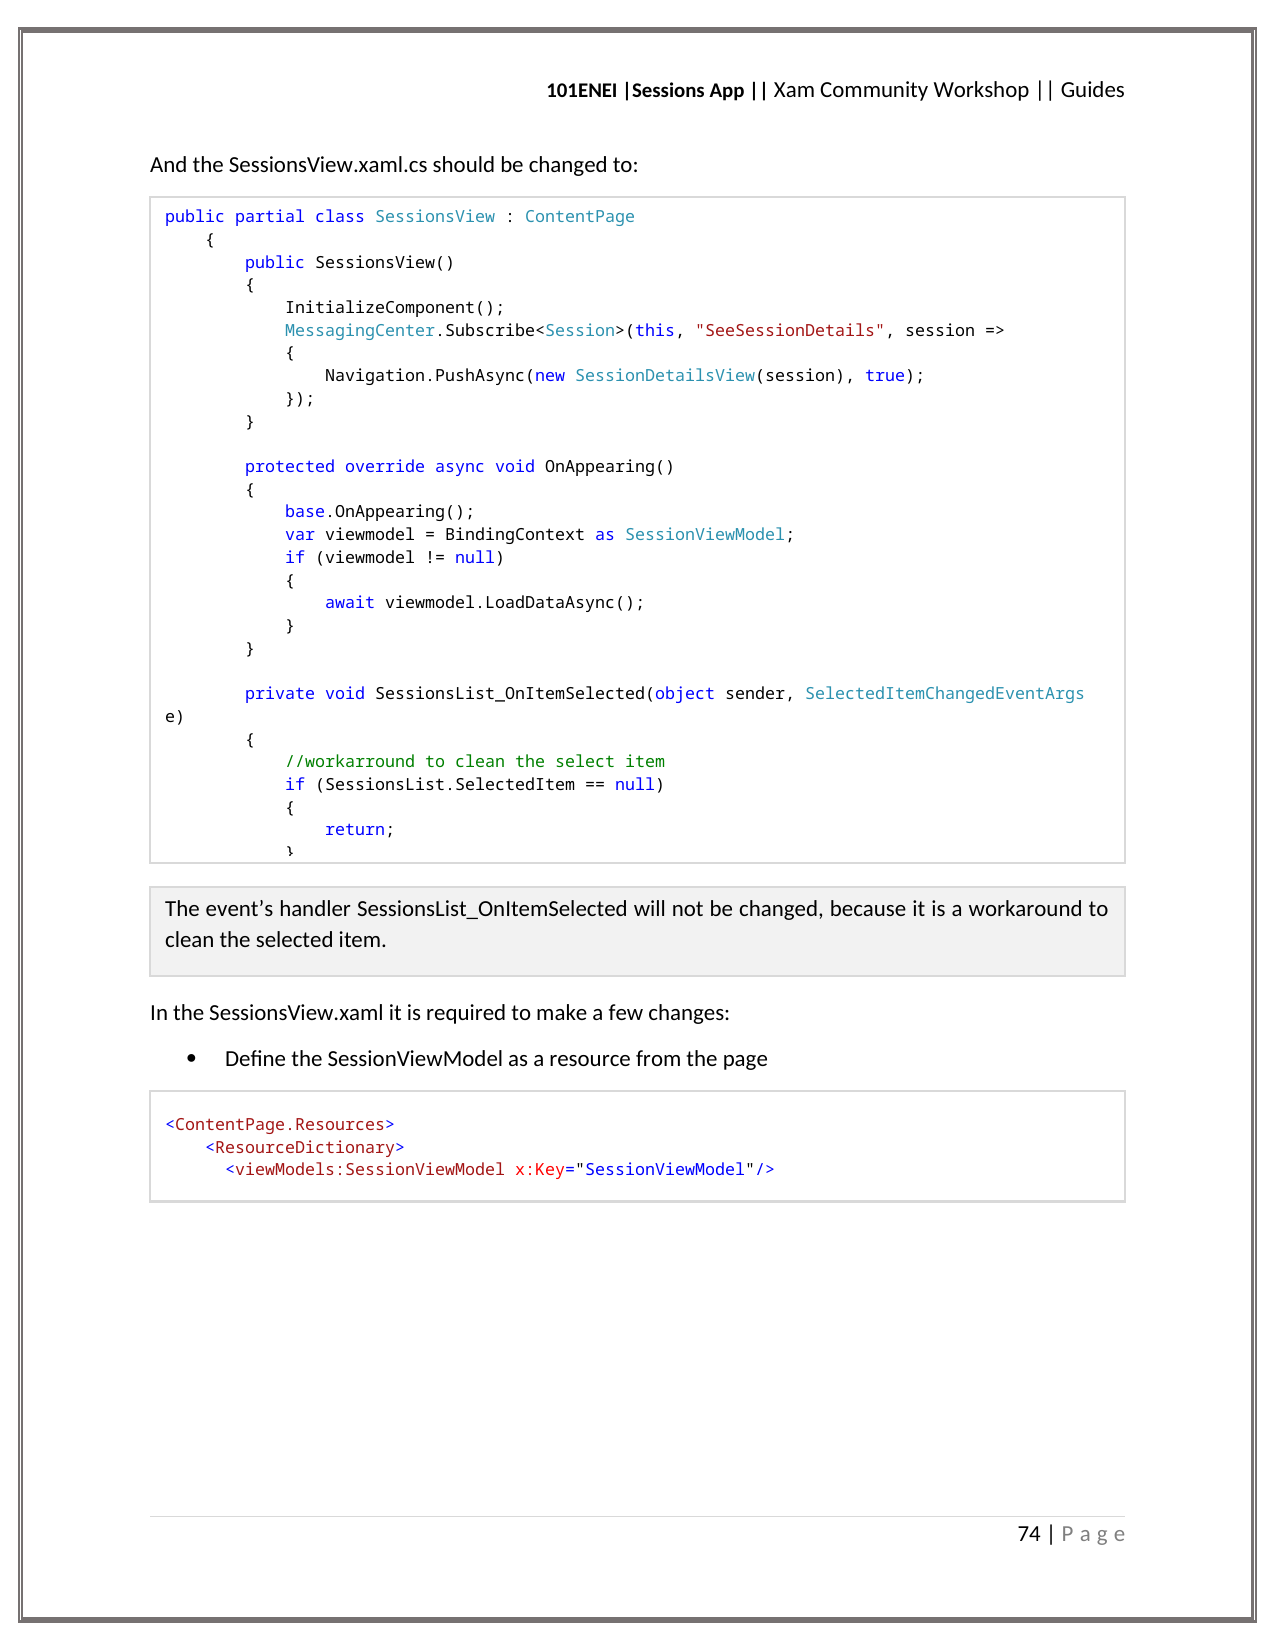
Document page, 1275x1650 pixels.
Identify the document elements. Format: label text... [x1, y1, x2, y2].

text In the SessionsView.xaml it is required to make a few changes: [150, 998, 1125, 1026]
text And the SessionsView.xaml.cs should be changed to: [150, 150, 1125, 178]
list Define the SessionViewModel as a resource from the page [187, 1044, 1125, 1073]
